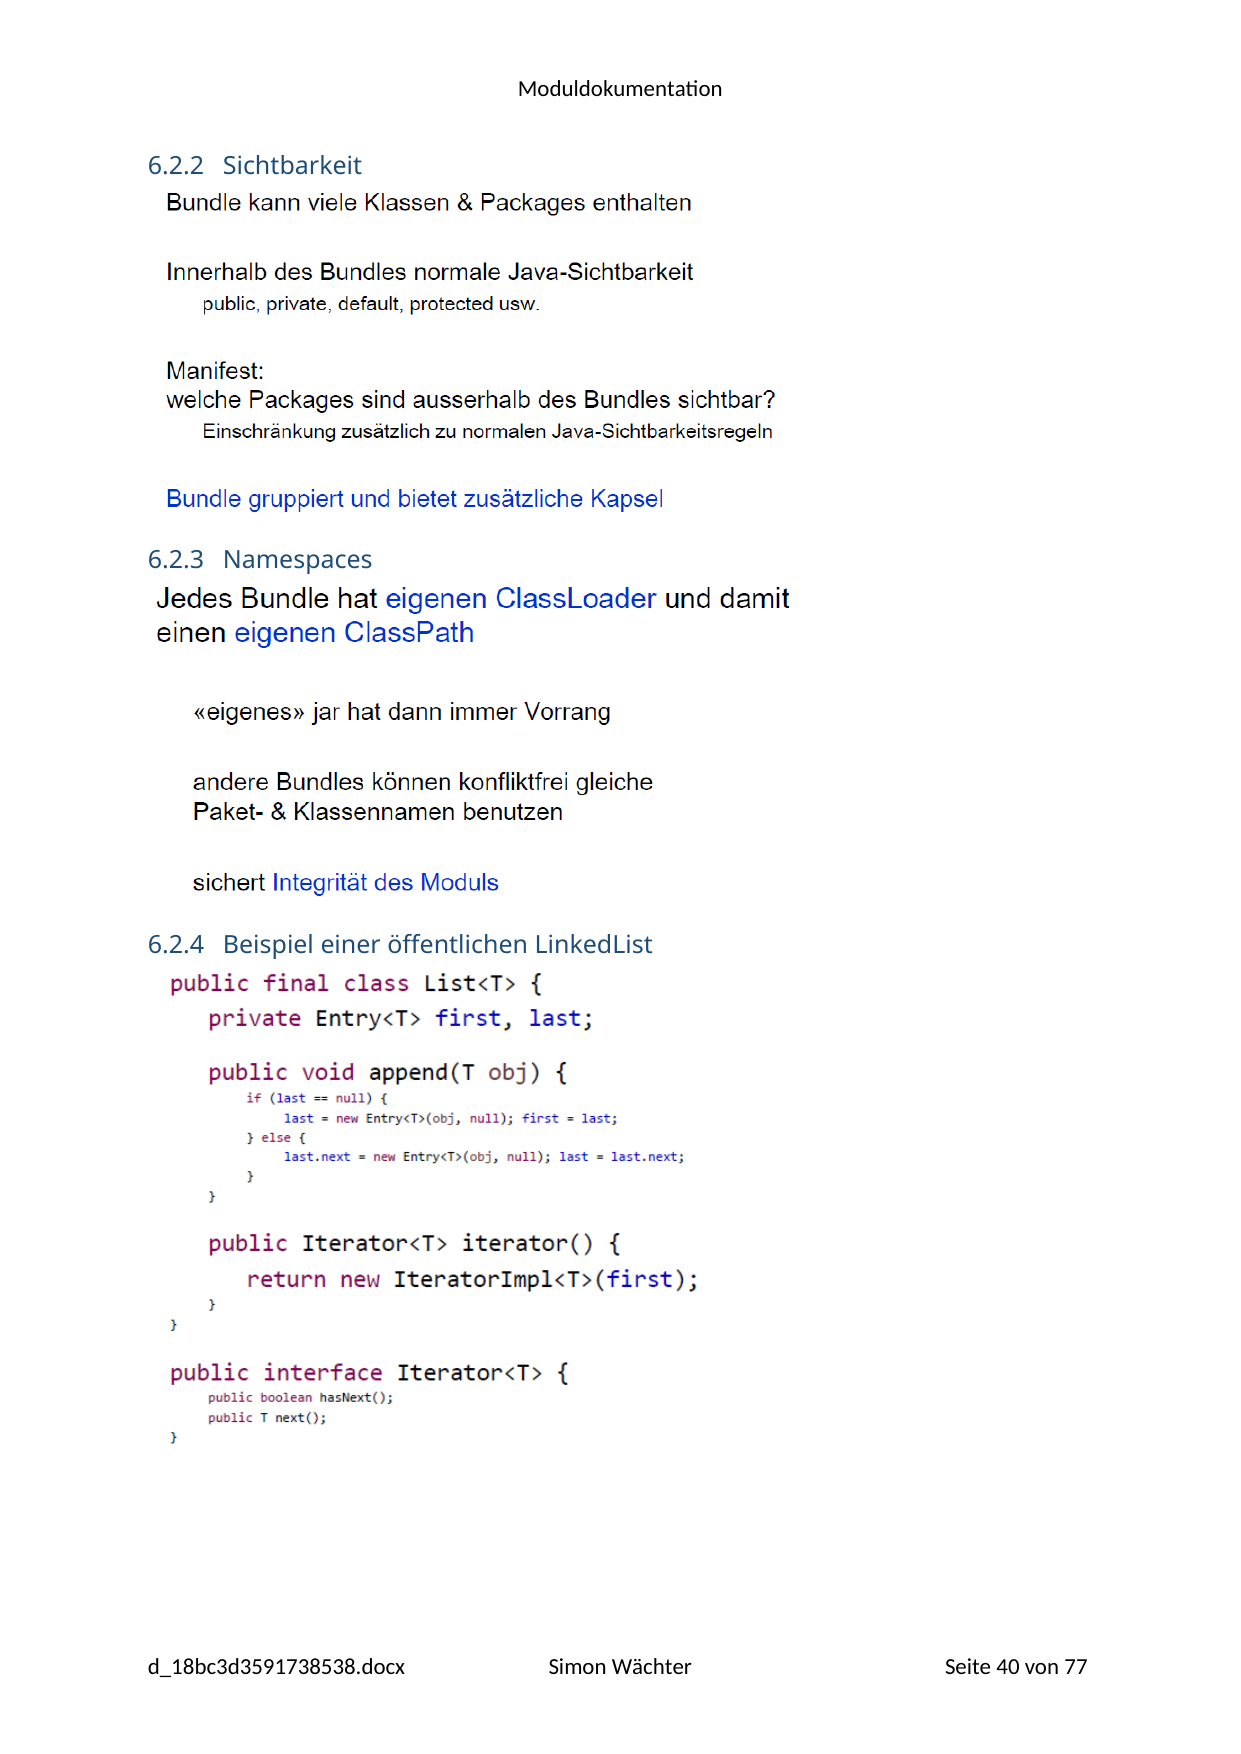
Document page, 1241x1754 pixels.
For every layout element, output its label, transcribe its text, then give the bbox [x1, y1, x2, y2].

picture [147, 184, 787, 523]
picture [147, 963, 1031, 1457]
subtitle Beispiel einer öffentlichen LinkedList [148, 927, 1093, 961]
subtitle Namespaces [148, 542, 1093, 576]
picture [147, 578, 811, 908]
subtitle Sichtbarkeit [148, 148, 1093, 182]
